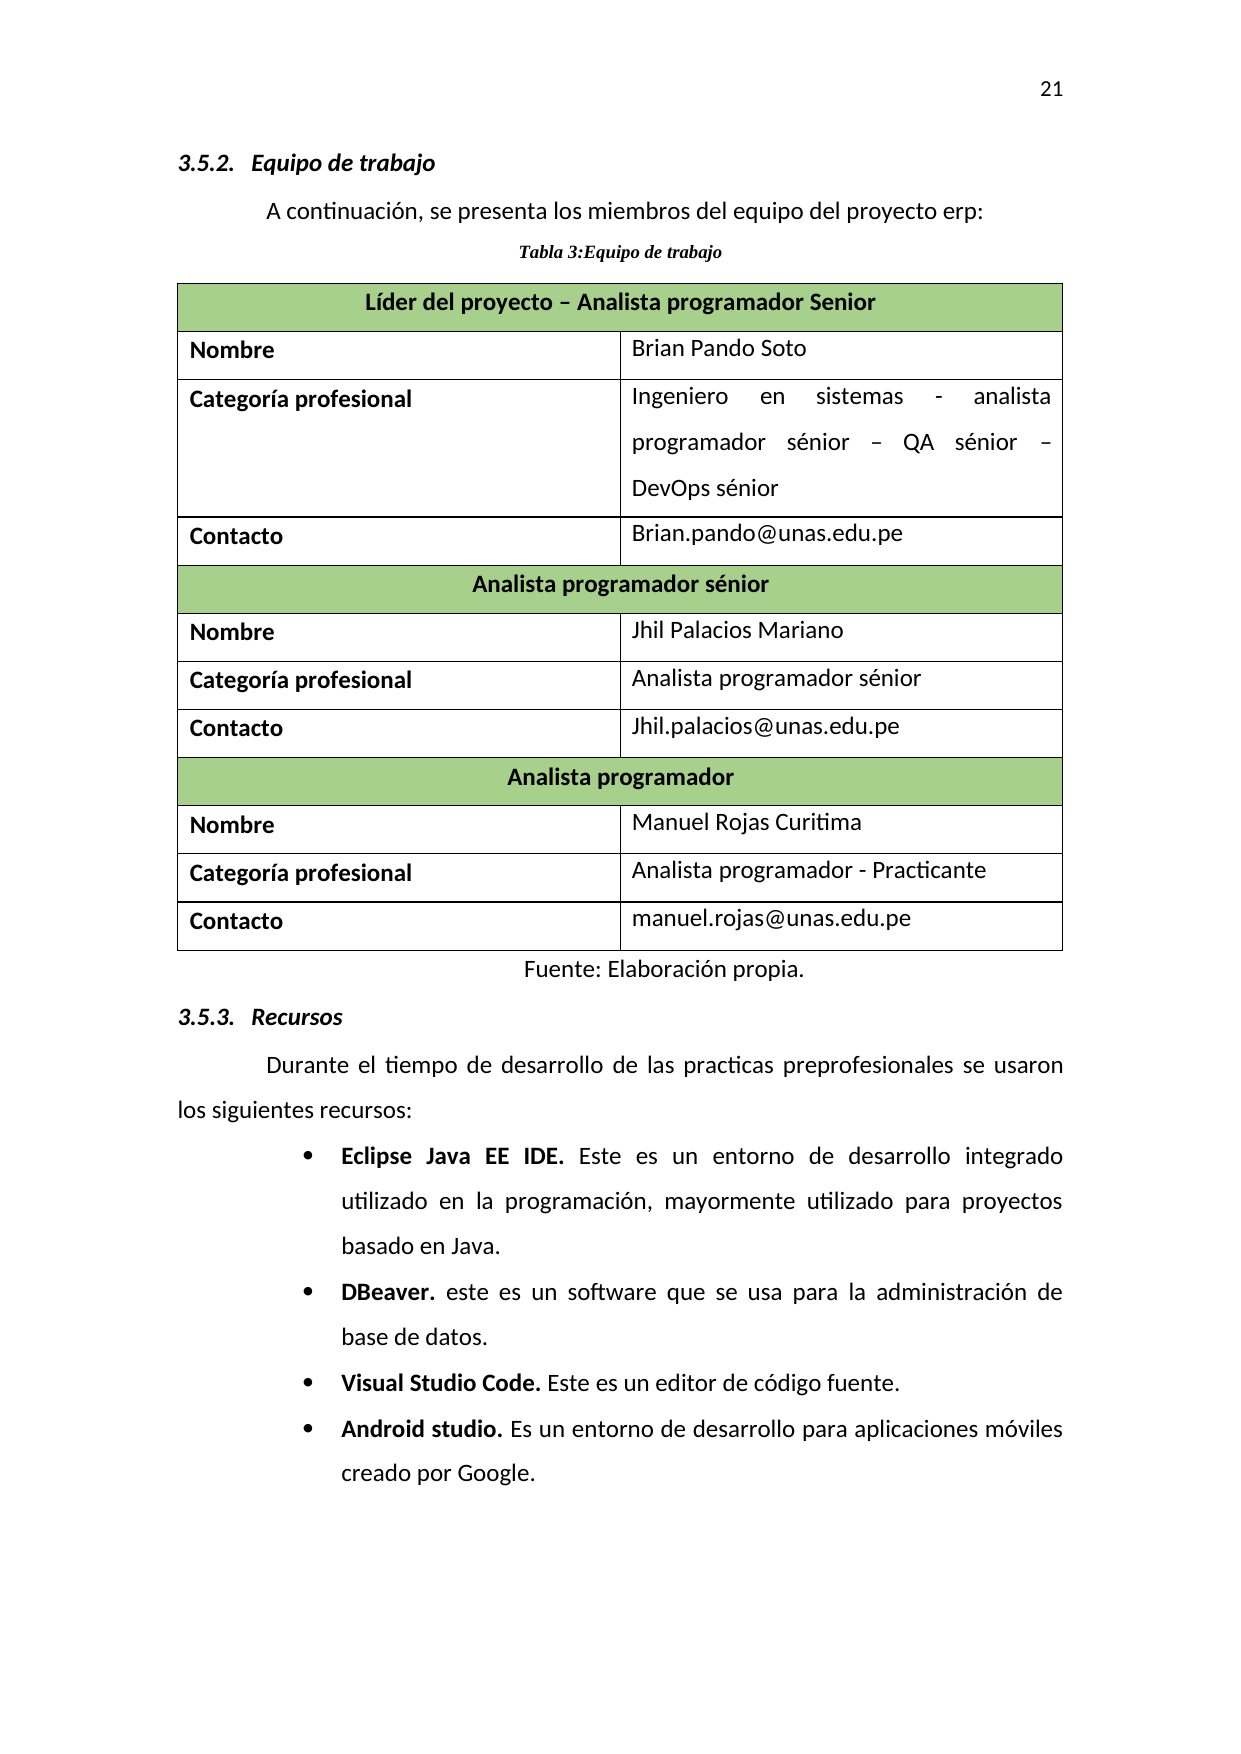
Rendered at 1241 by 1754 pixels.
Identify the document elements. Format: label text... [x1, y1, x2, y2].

table_cell Categoría profesional [178, 854, 620, 901]
text A continuación, se presenta los miembros del equipo del proyecto erp: [186, 195, 1064, 226]
table_cell Contacto [178, 518, 620, 564]
table_cell Contacto [178, 903, 620, 949]
table_cell Ingeniero en sistemas - analista programador sénior – QA sénior – DevOps sénior [621, 380, 1062, 516]
table_cell Analista programador - Practicante [621, 854, 1062, 901]
table_cell Nombre [178, 332, 620, 379]
text Fuente: Elaboración propia. [265, 953, 1064, 983]
list Visual Studio Code. Este es un editor de código fuente. [303, 1367, 1186, 1398]
table_cell Categoría profesional [178, 380, 620, 516]
list Android studio. Es un entorno de desarrollo para aplicaciones móviles creado por Google. [303, 1413, 1064, 1488]
text Tabla 3:Equipo de trabajo [176, 241, 1064, 263]
table_cell Brian Pando Soto [621, 332, 1062, 379]
list DBeaver. este es un software que se usa para la administración de base de datos. [303, 1276, 1063, 1351]
text Durante el tiempo de desarrollo de las practicas preprofesionales se usaron los siguientes recursos: [177, 1049, 1063, 1125]
table_cell Contacto [178, 710, 620, 757]
table_cell Nombre [178, 614, 620, 661]
table_cell Brian.pando@unas.edu.pe [621, 518, 1062, 564]
table_cell Analista programador [178, 758, 1062, 805]
table_cell Categoría profesional [178, 662, 620, 709]
table_header Líder del proyecto – Analista programador Senior [178, 284, 1062, 331]
table_cell Nombre [178, 806, 620, 853]
table_cell manuel.rojas@unas.edu.pe [621, 903, 1062, 949]
table_cell Analista programador sénior [178, 566, 1062, 613]
subtitle Recursos [177, 1001, 1186, 1032]
subtitle Equipo de trabajo [177, 147, 1186, 177]
list Eclipse Java EE IDE. Este es un entorno de desarrollo integrado utilizado en la programación, mayormente utilizado para proyectos basado en Java. [303, 1140, 1063, 1261]
table_cell Jhil.palacios@unas.edu.pe [621, 710, 1062, 757]
table_cell Analista programador sénior [621, 662, 1062, 709]
table_cell Manuel Rojas Curitima [621, 806, 1062, 853]
table_cell Jhil Palacios Mariano [621, 614, 1062, 661]
